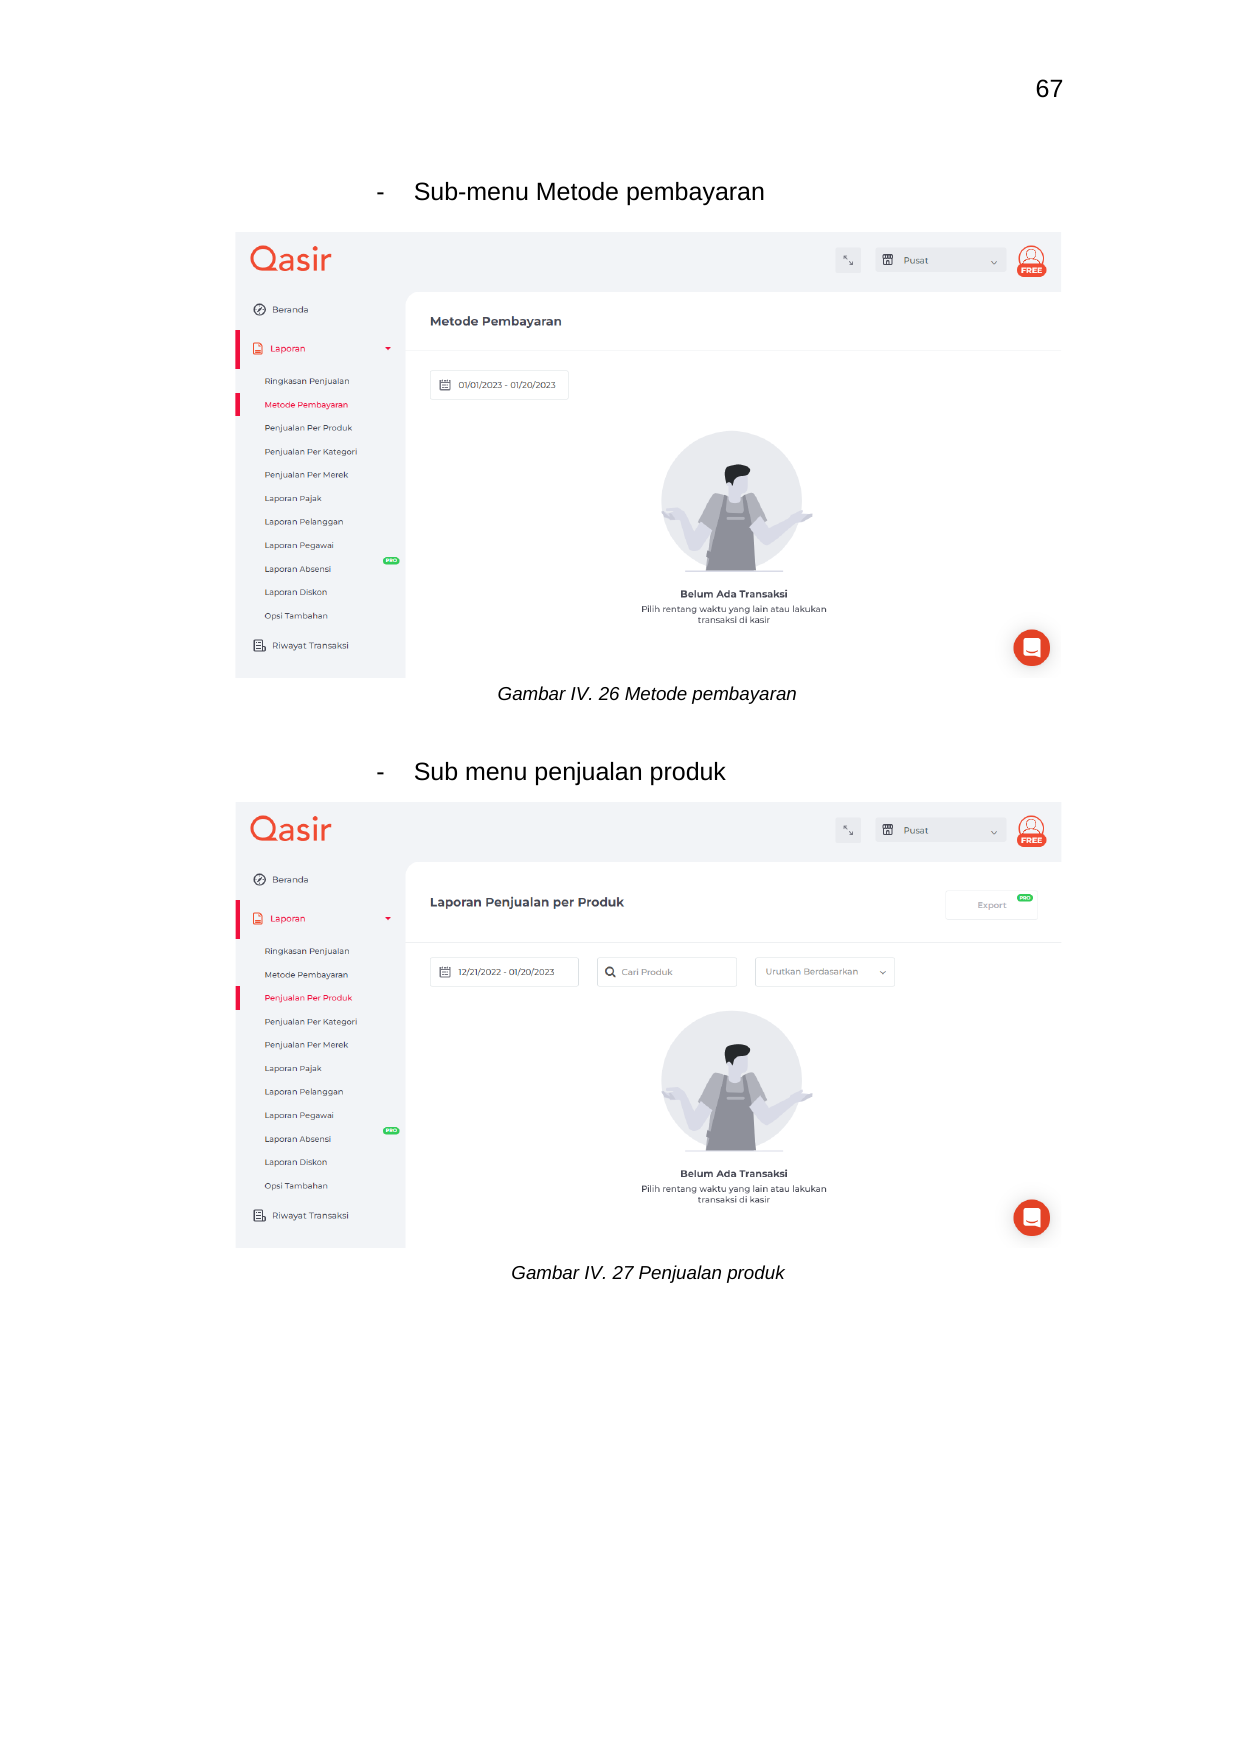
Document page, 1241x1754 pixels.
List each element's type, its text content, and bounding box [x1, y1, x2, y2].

list Sub menu penjualan produk [376, 756, 1063, 785]
picture [235, 802, 1062, 1248]
list Sub-menu Metode pembayaran [376, 177, 1063, 206]
picture [235, 232, 1062, 678]
